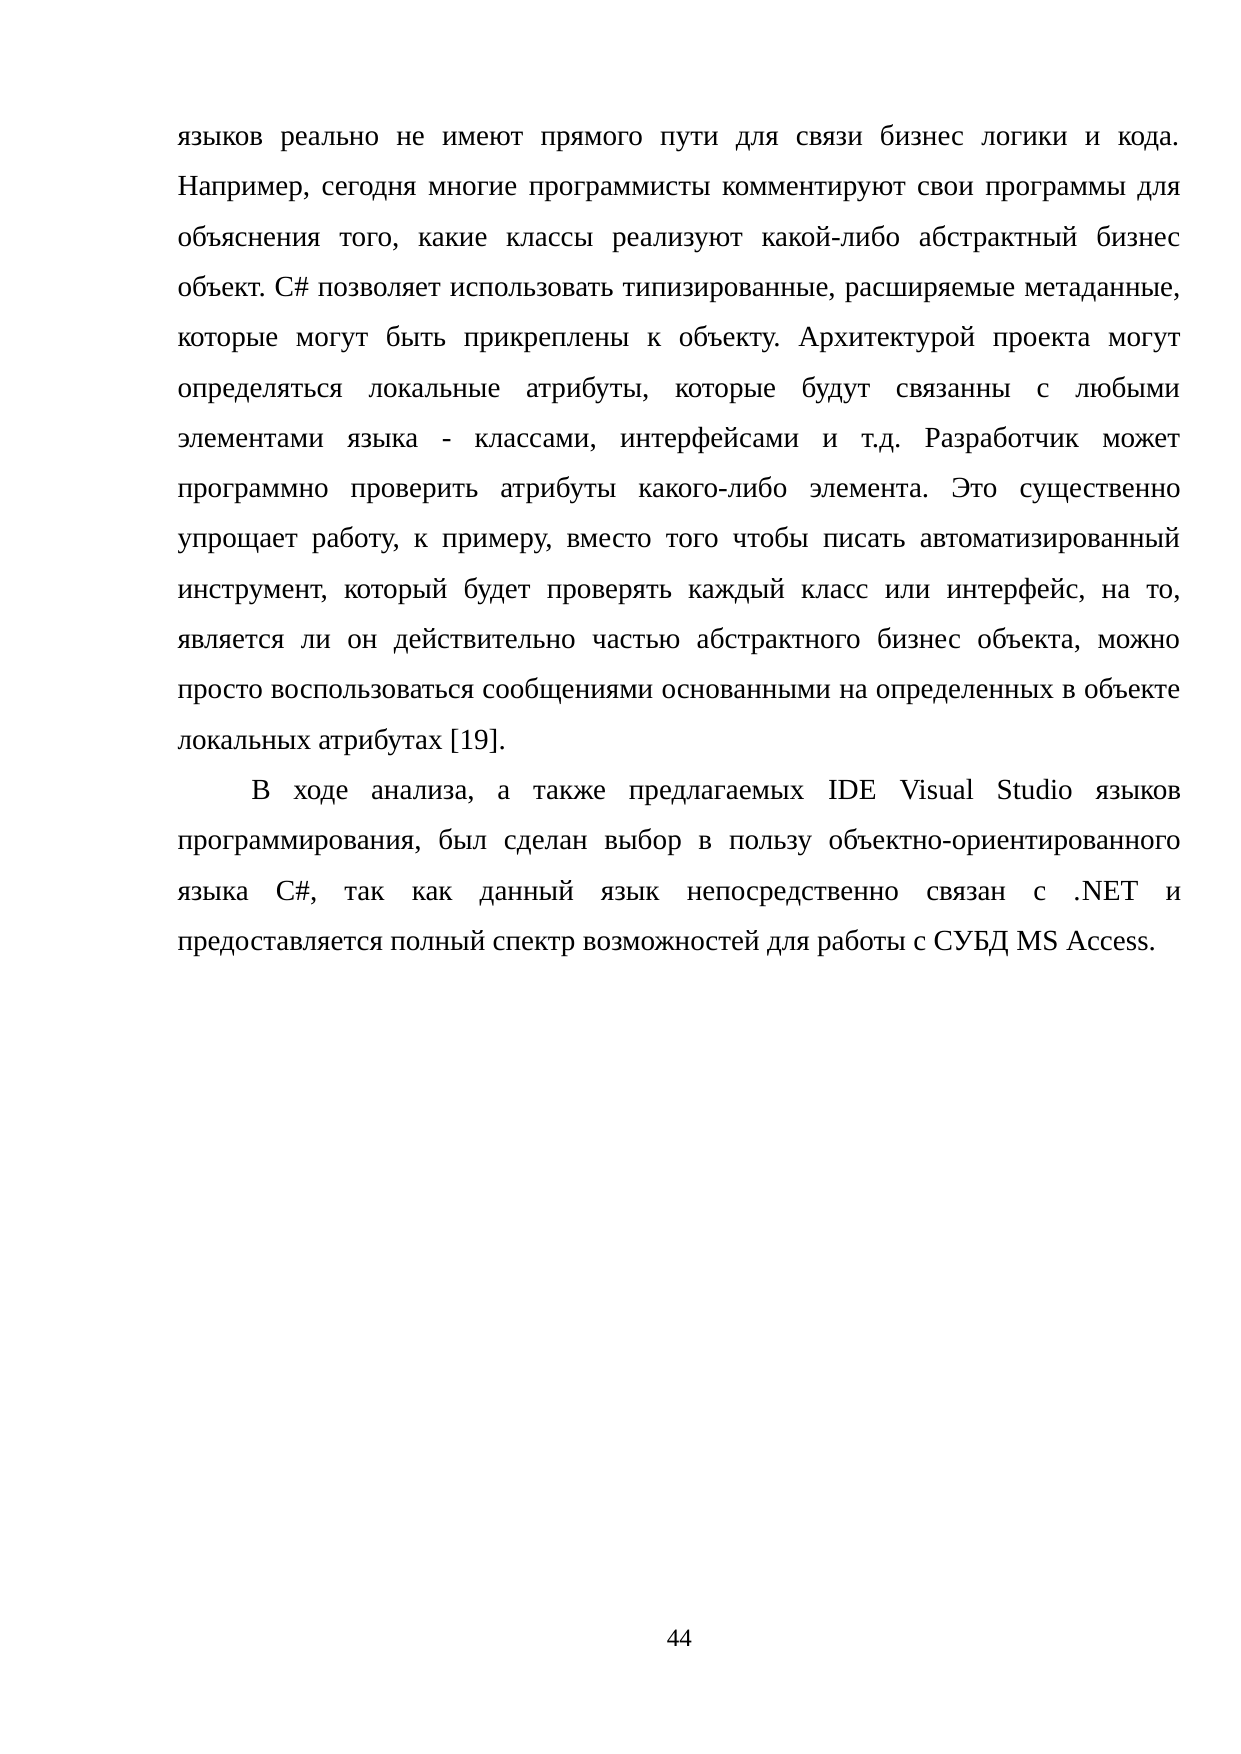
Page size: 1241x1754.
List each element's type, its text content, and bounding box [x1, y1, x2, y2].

text В ходе анализа, а также предлагаемых IDE Visual Studio языков программирования, был сделан выбор в пользу объектно-ориентированного языка C#, так как данный язык непосредственно связан с .NET и предоставляется полный спектр возможностей для работы с СУБД MS Access. [177, 772, 1181, 957]
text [177, 118, 1181, 755]
